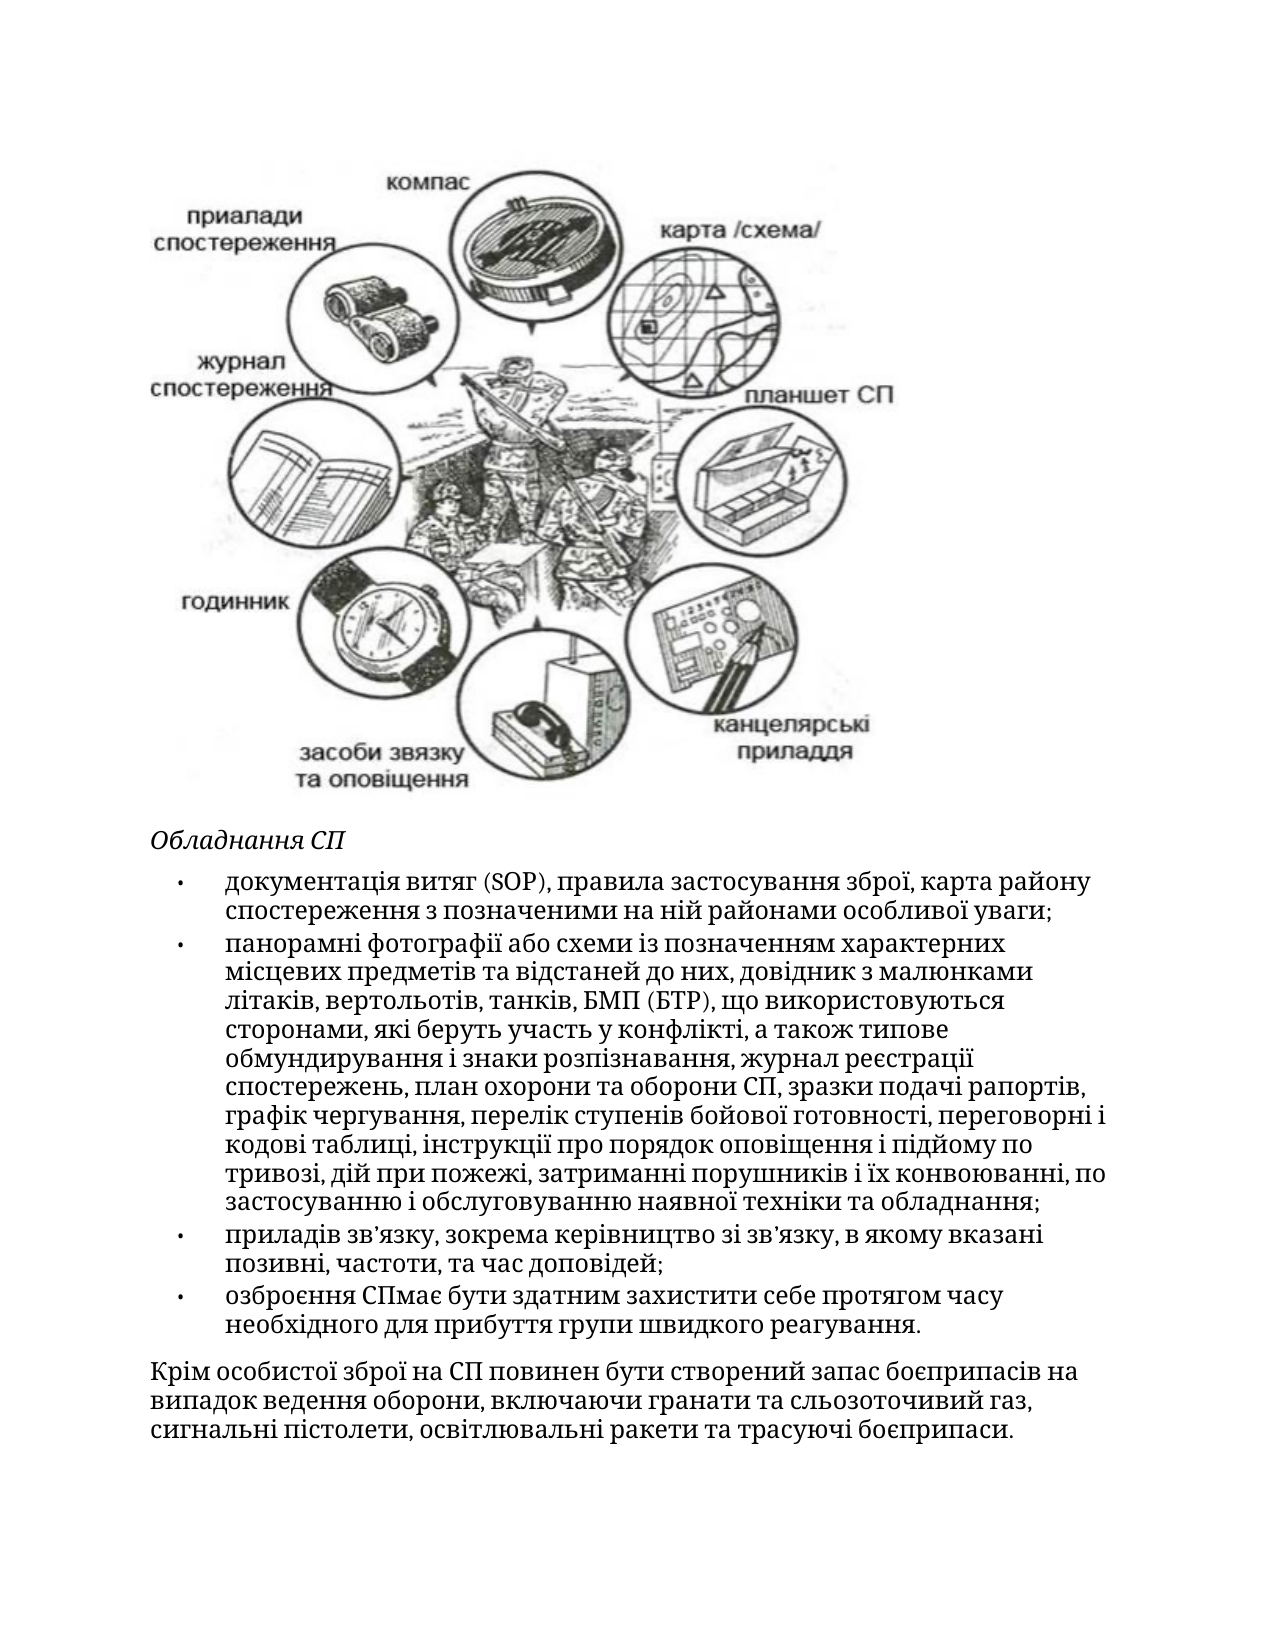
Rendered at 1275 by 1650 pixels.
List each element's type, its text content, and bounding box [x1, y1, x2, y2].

list документація витяг (SОР), правила застосування зброї, карта району спостереження з позначеними на ній районами особливої уваги; [175, 868, 1125, 926]
list приладів зв’язку, зокрема керівництво зі зв’язку, в якому вказані позивні, частоти, та час доповідей; [175, 1221, 1125, 1278]
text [150, 1358, 1125, 1444]
list озброєння СПмає бути здатним захистити себе протягом часу необхідного для прибуття групи швидкого реагування. [175, 1282, 1125, 1339]
text Обладнання СП [150, 827, 1125, 856]
list панорамні фотографії або схеми із позначенням характерних місцевих предметів та відстаней до них, довідник з малюнками літаків, вертольотів, танків, БМП (БТР), що використовуються сторонами, які беруть участь у конфлікті, а також типове обмундирування і знаки розпізнавання, журнал реєстрації спостережень, план охорони та оборони СП, зразки подачі рапортів, графік чергування, перелік ступенів бойової готовності, переговорні і кодові таблиці, інструкції про порядок оповіщення і підйому по тривозі, дій при пожежі, затриманні порушників і їх конвоюванні, по застосуванню і обслуговуванню наявної техніки та обладнання; [175, 929, 1125, 1217]
picture [150, 150, 901, 807]
